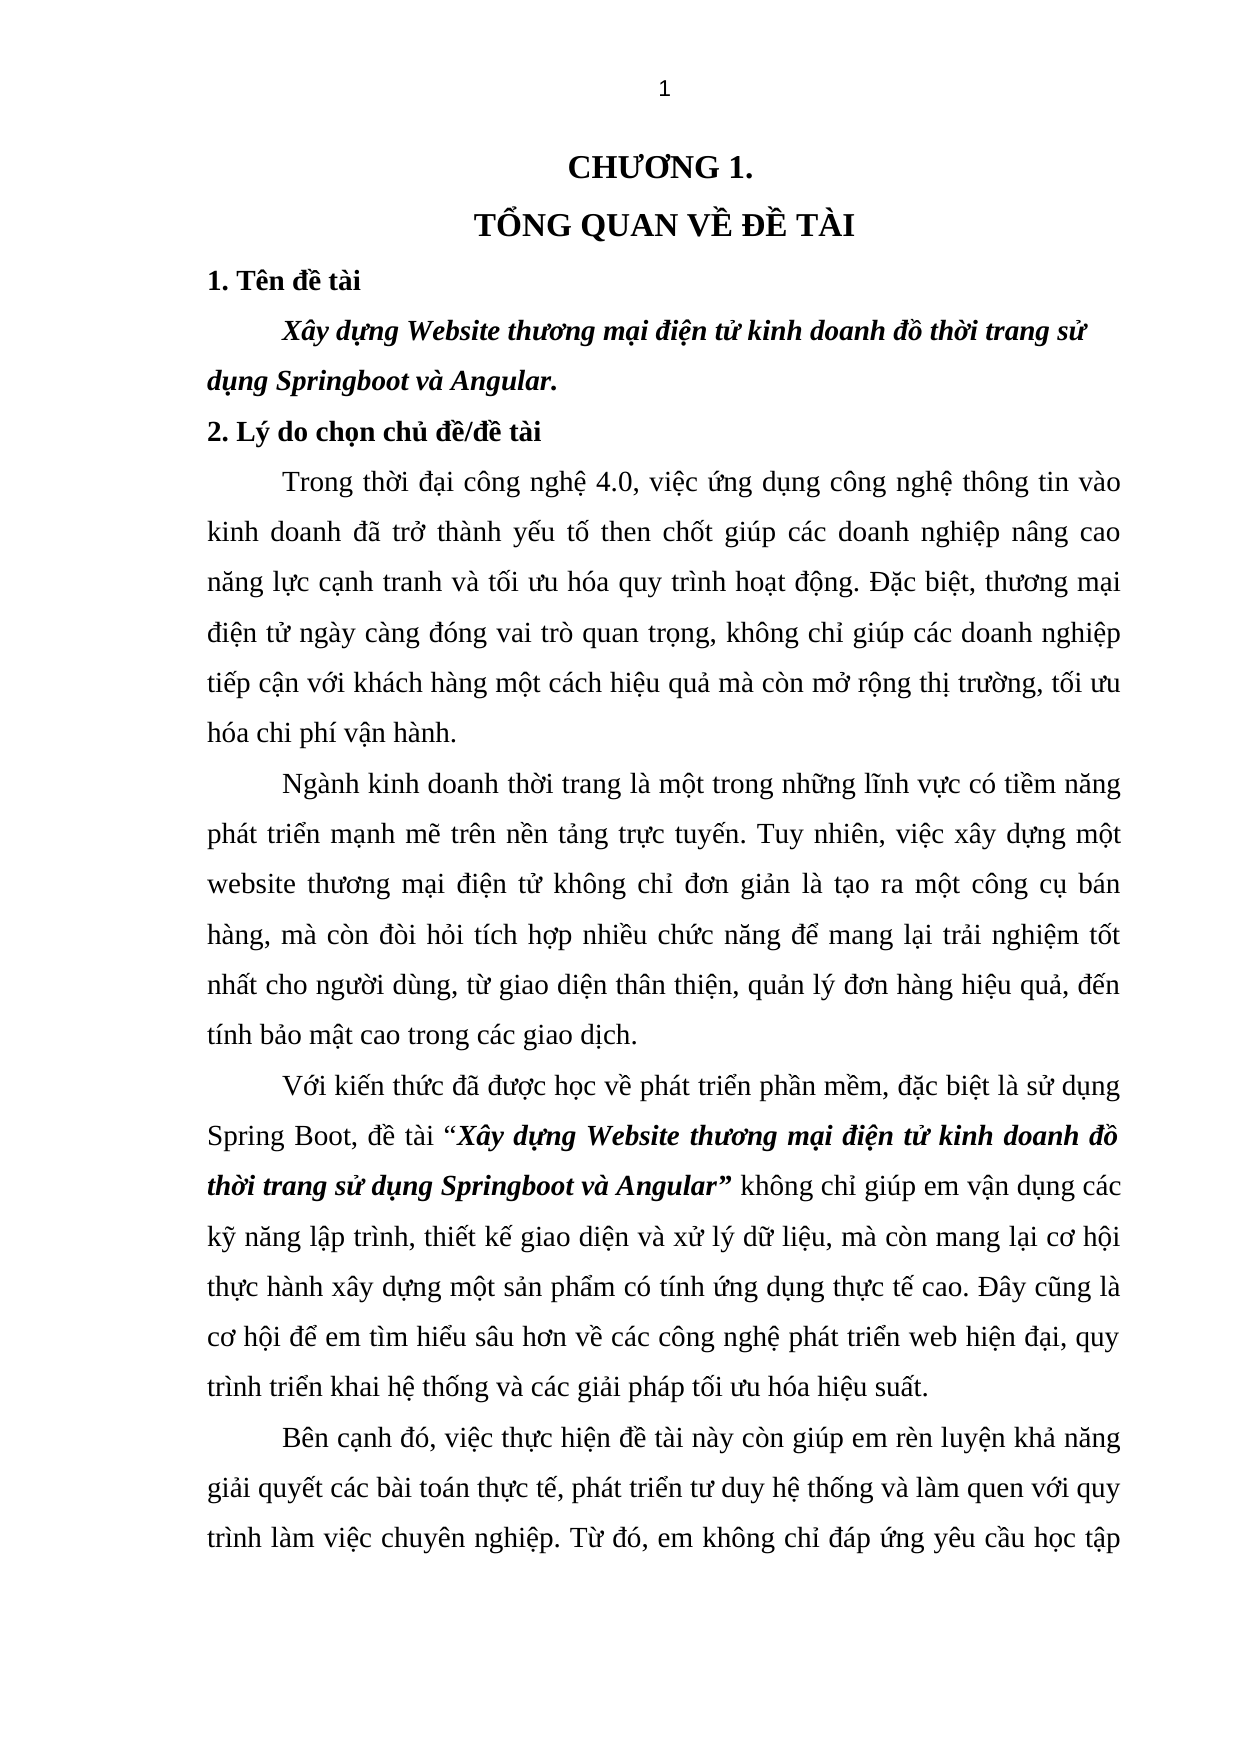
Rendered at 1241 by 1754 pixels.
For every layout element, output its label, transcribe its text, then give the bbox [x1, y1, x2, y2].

text Với kiến thức đã được học về phát triển phần mềm, đặc biệt là sử dụng Spring Boot, đề tài “Xây dựng Website thương mại điện tử kinh doanh đồ thời trang sử dụng Springboot và Angular” không chỉ giúp em vận dụng các kỹ năng lập trình, thiết kế giao diện và xử lý dữ liệu, mà còn mang lại cơ hội thực hành xây dựng một sản phẩm có tính ứng dụng thực tế cao. Đây cũng là cơ hội để em tìm hiểu sâu hơn về các công nghệ phát triển web hiện đại, quy trình triển khai hệ thống và các giải pháp tối ưu hóa hiệu suất. [207, 1068, 1122, 1403]
text Trong thời đại công nghệ 4.0, việc ứng dụng công nghệ thông tin vào kinh doanh đã trở thành yếu tố then chốt giúp các doanh nghiệp nâng cao năng lực cạnh tranh và tối ưu hóa quy trình hoạt động. Đặc biệt, thương mại điện tử ngày càng đóng vai trò quan trọng, không chỉ giúp các doanh nghiệp tiếp cận với khách hàng một cách hiệu quả mà còn mở rộng thị trường, tối ưu hóa chi phí vận hành. [207, 464, 1122, 749]
subtitle 1. Tên đề tài [207, 263, 1122, 296]
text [207, 1420, 1122, 1554]
text Ngành kinh doanh thời trang là một trong những lĩnh vực có tiềm năng phát triển mạnh mẽ trên nền tảng trực tuyến. Tuy nhiên, việc xây dựng một website thương mại điện tử không chỉ đơn giản là tạo ra một công cụ bán hàng, mà còn đòi hỏi tích hợp nhiều chức năng để mang lại trải nghiệm tốt nhất cho người dùng, từ giao diện thân thiện, quản lý đơn hàng hiệu quả, đến tính bảo mật cao trong các giao dịch. [207, 766, 1122, 1051]
subtitle CHƯƠNG 1. TỔNG QUAN VỀ ĐỀ TÀI [207, 148, 1122, 243]
text Xây dựng Website thương mại điện tử kinh doanh đồ thời trang sử dụng Springboot và Angular. [207, 313, 1122, 397]
subtitle 2. Lý do chọn chủ đề/đề tài [207, 414, 1122, 447]
